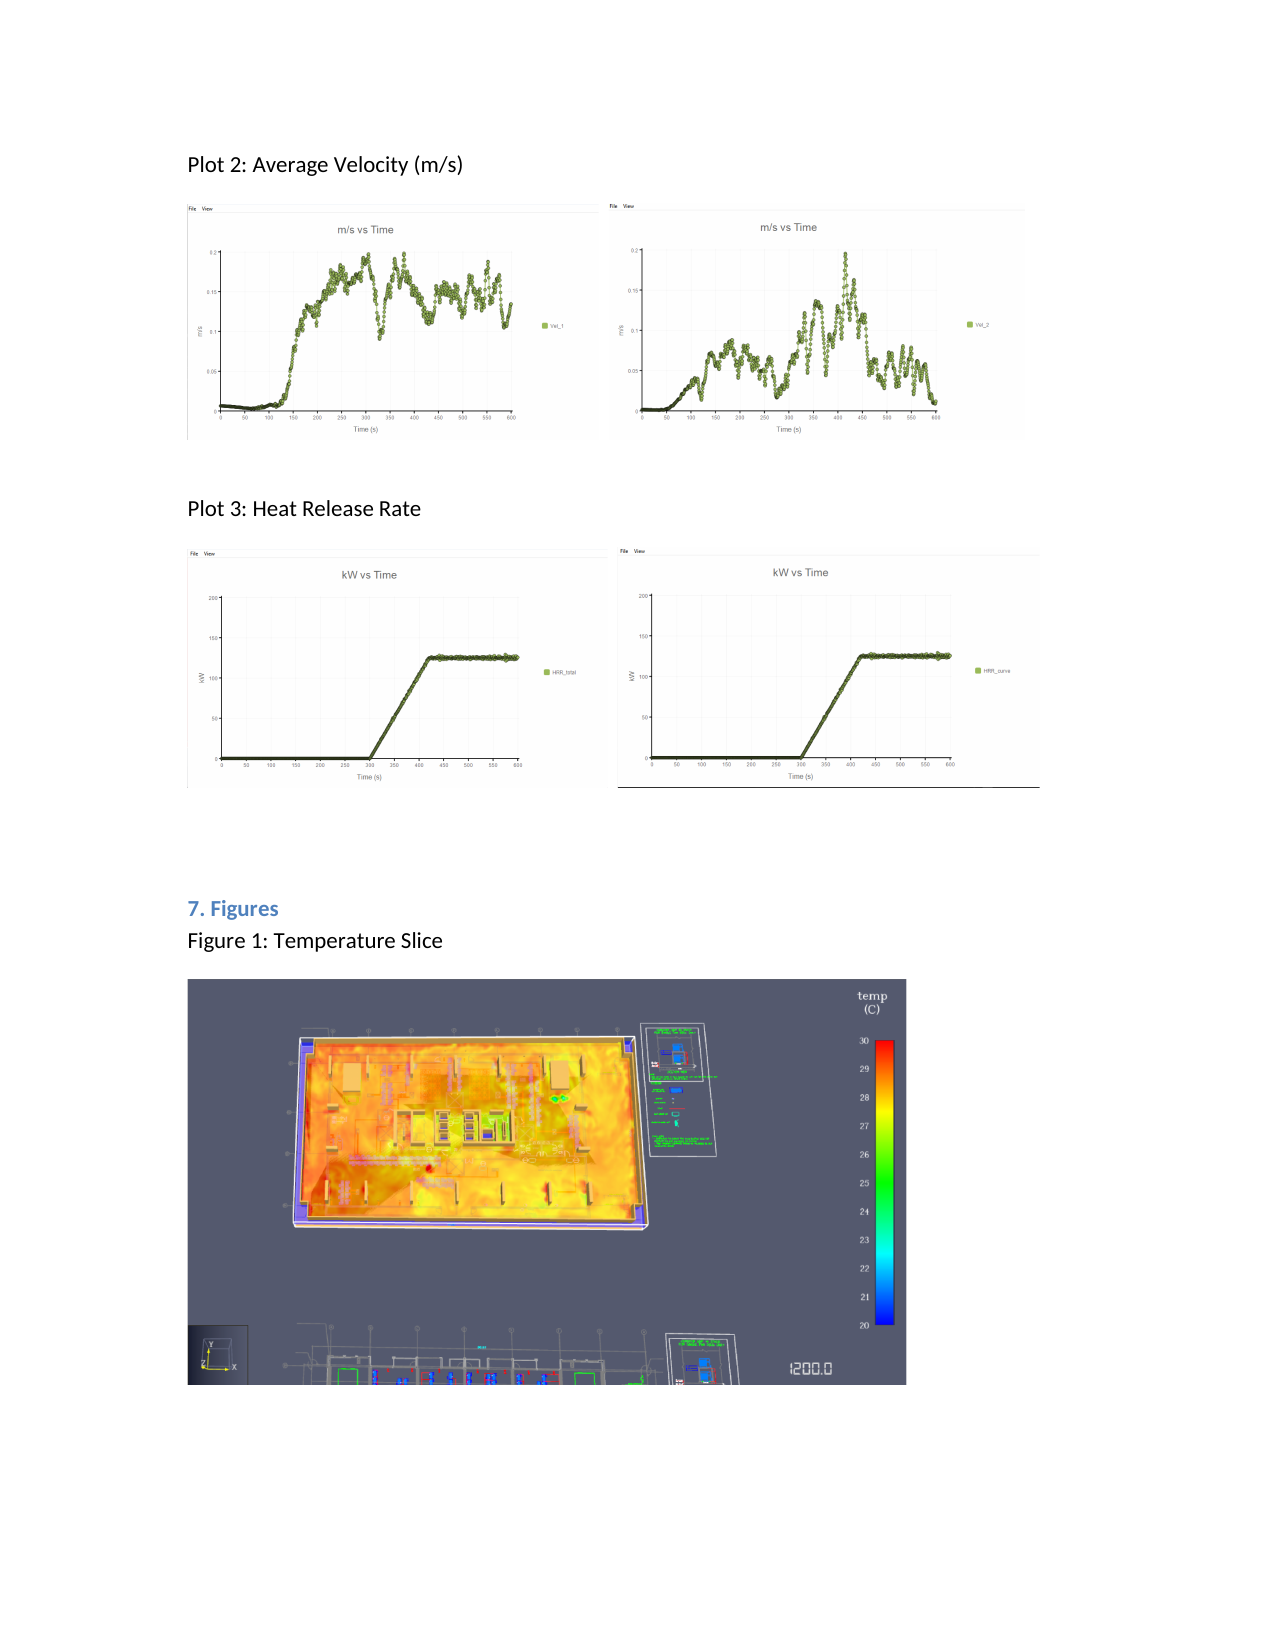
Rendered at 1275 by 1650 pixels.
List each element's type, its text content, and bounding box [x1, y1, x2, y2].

picture [617, 547, 1040, 788]
picture [187, 204, 599, 440]
subtitle 7. Figures [187, 894, 1087, 922]
picture [608, 203, 1025, 440]
picture [187, 549, 608, 788]
text Plot 3: Heat Release Rate [187, 494, 1087, 523]
picture [187, 979, 907, 1385]
text Figure 1: Temperature Slice [187, 926, 1087, 954]
text Plot 2: Average Velocity (m/s) [187, 150, 1087, 178]
